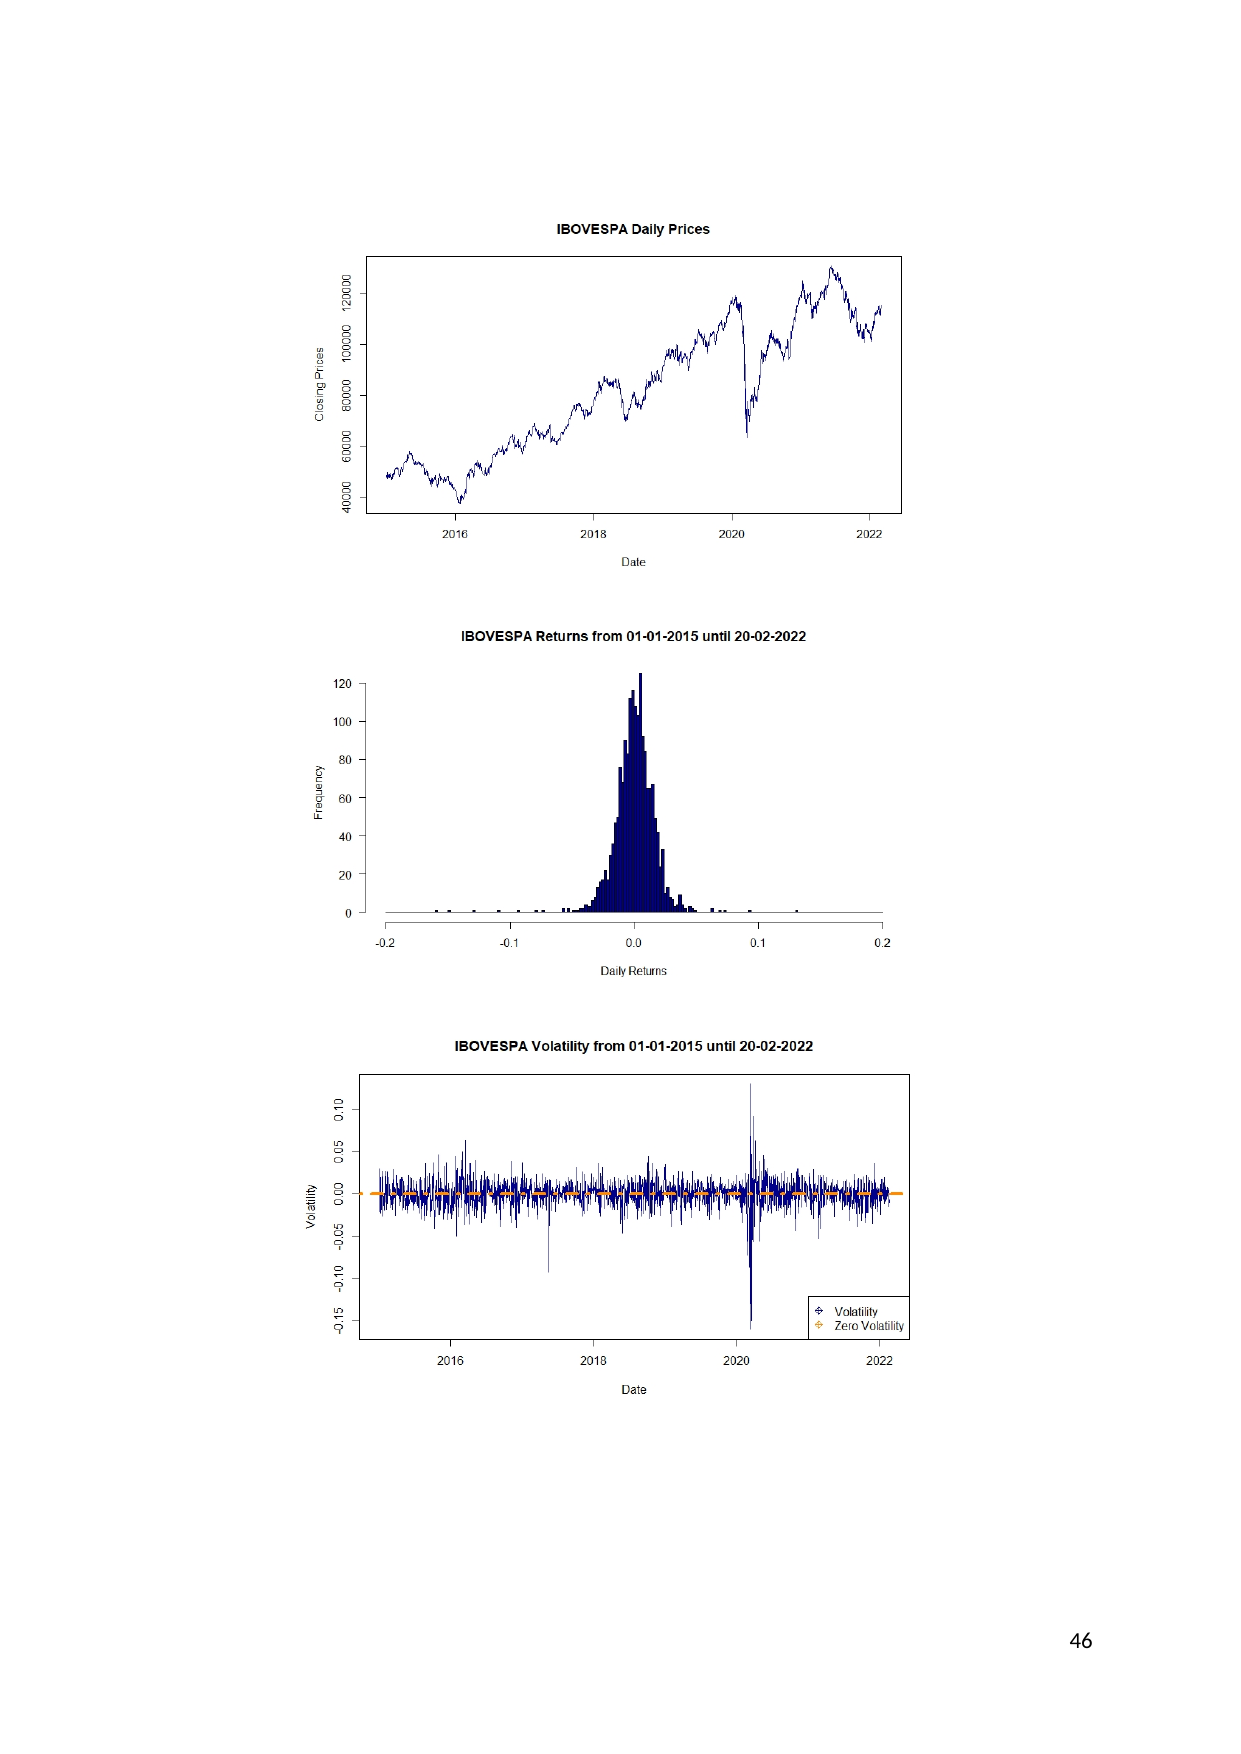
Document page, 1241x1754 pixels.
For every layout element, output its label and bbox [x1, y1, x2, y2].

picture [311, 200, 930, 583]
picture [309, 607, 931, 992]
picture [301, 1016, 939, 1411]
